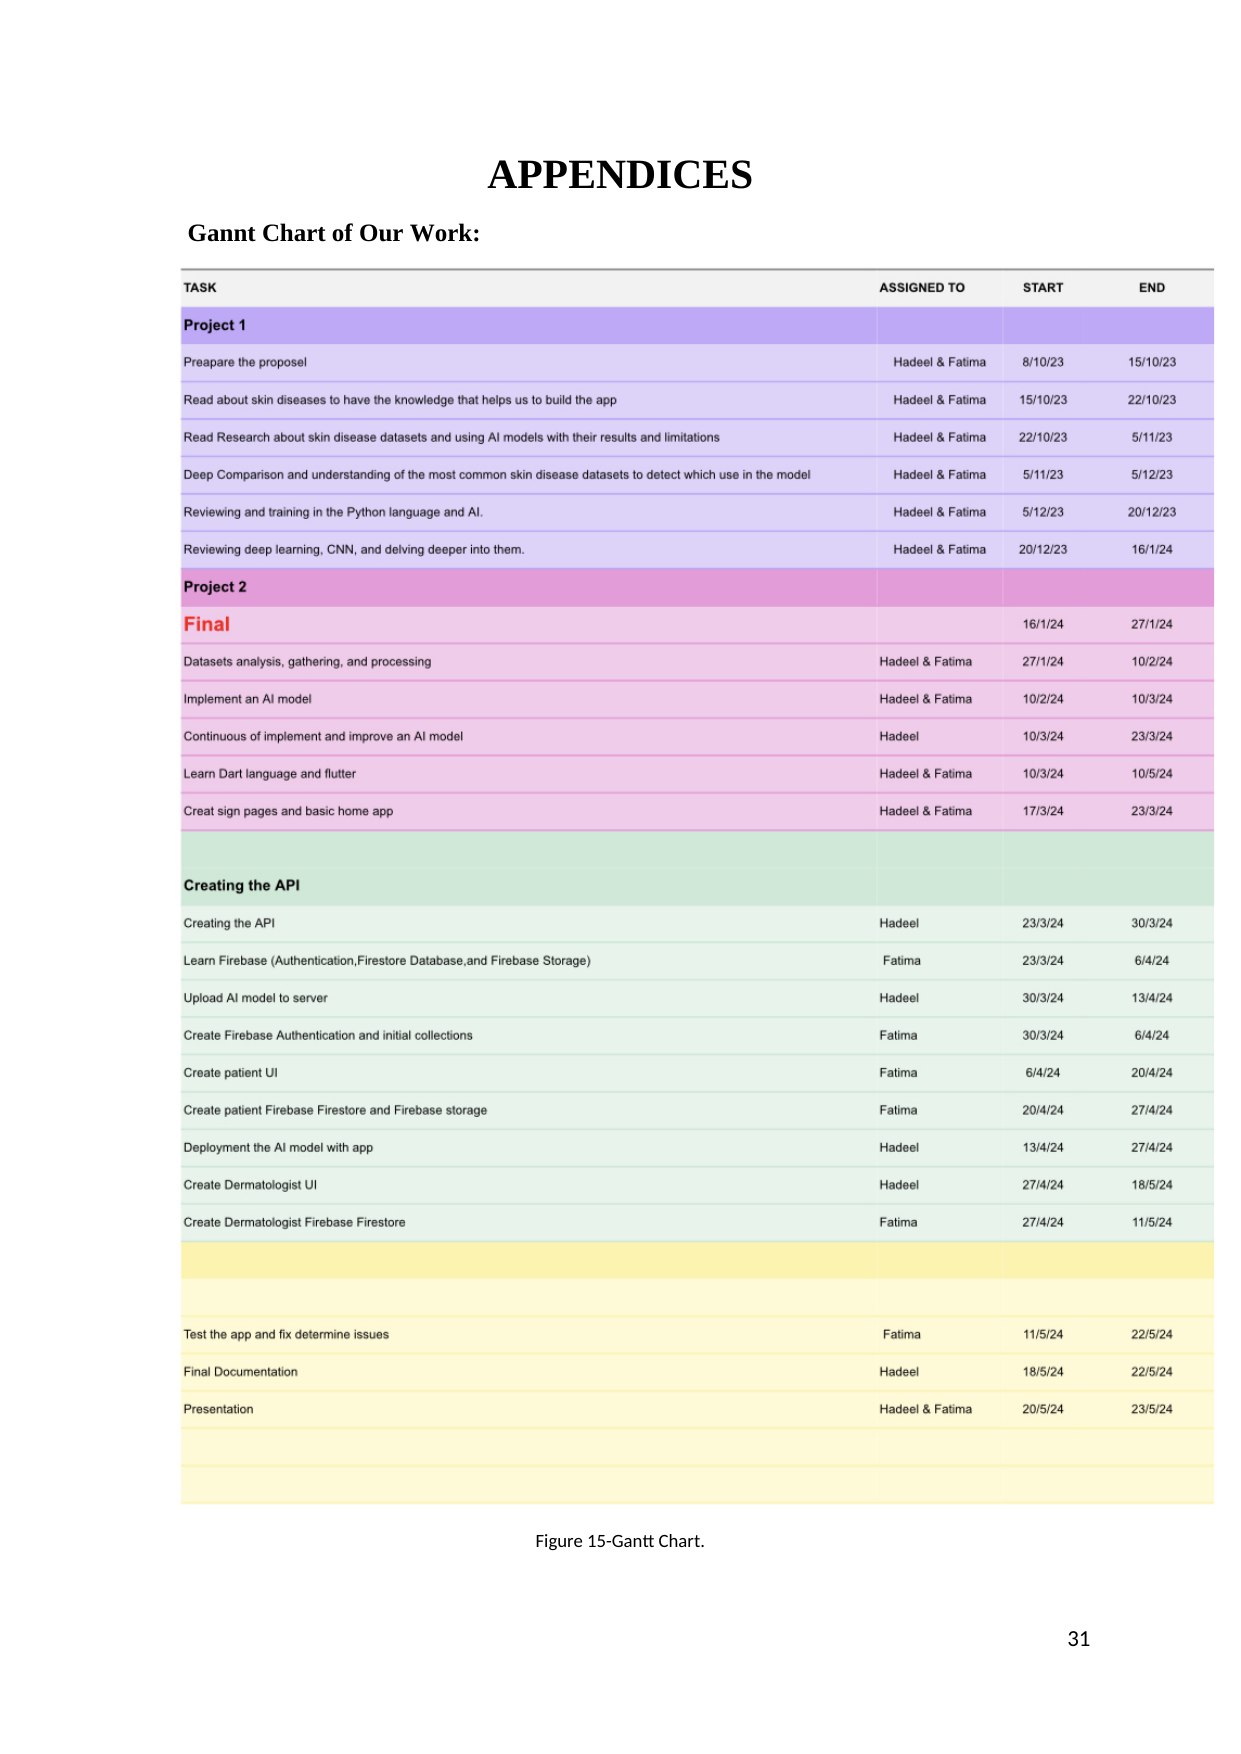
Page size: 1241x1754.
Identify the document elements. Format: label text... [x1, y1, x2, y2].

text Gannt Chart of Our Work: [150, 218, 1090, 247]
picture [150, 266, 1215, 1511]
text APPENDICES [150, 150, 1090, 198]
text Figure 15-Gantt Chart. [150, 1529, 1090, 1552]
